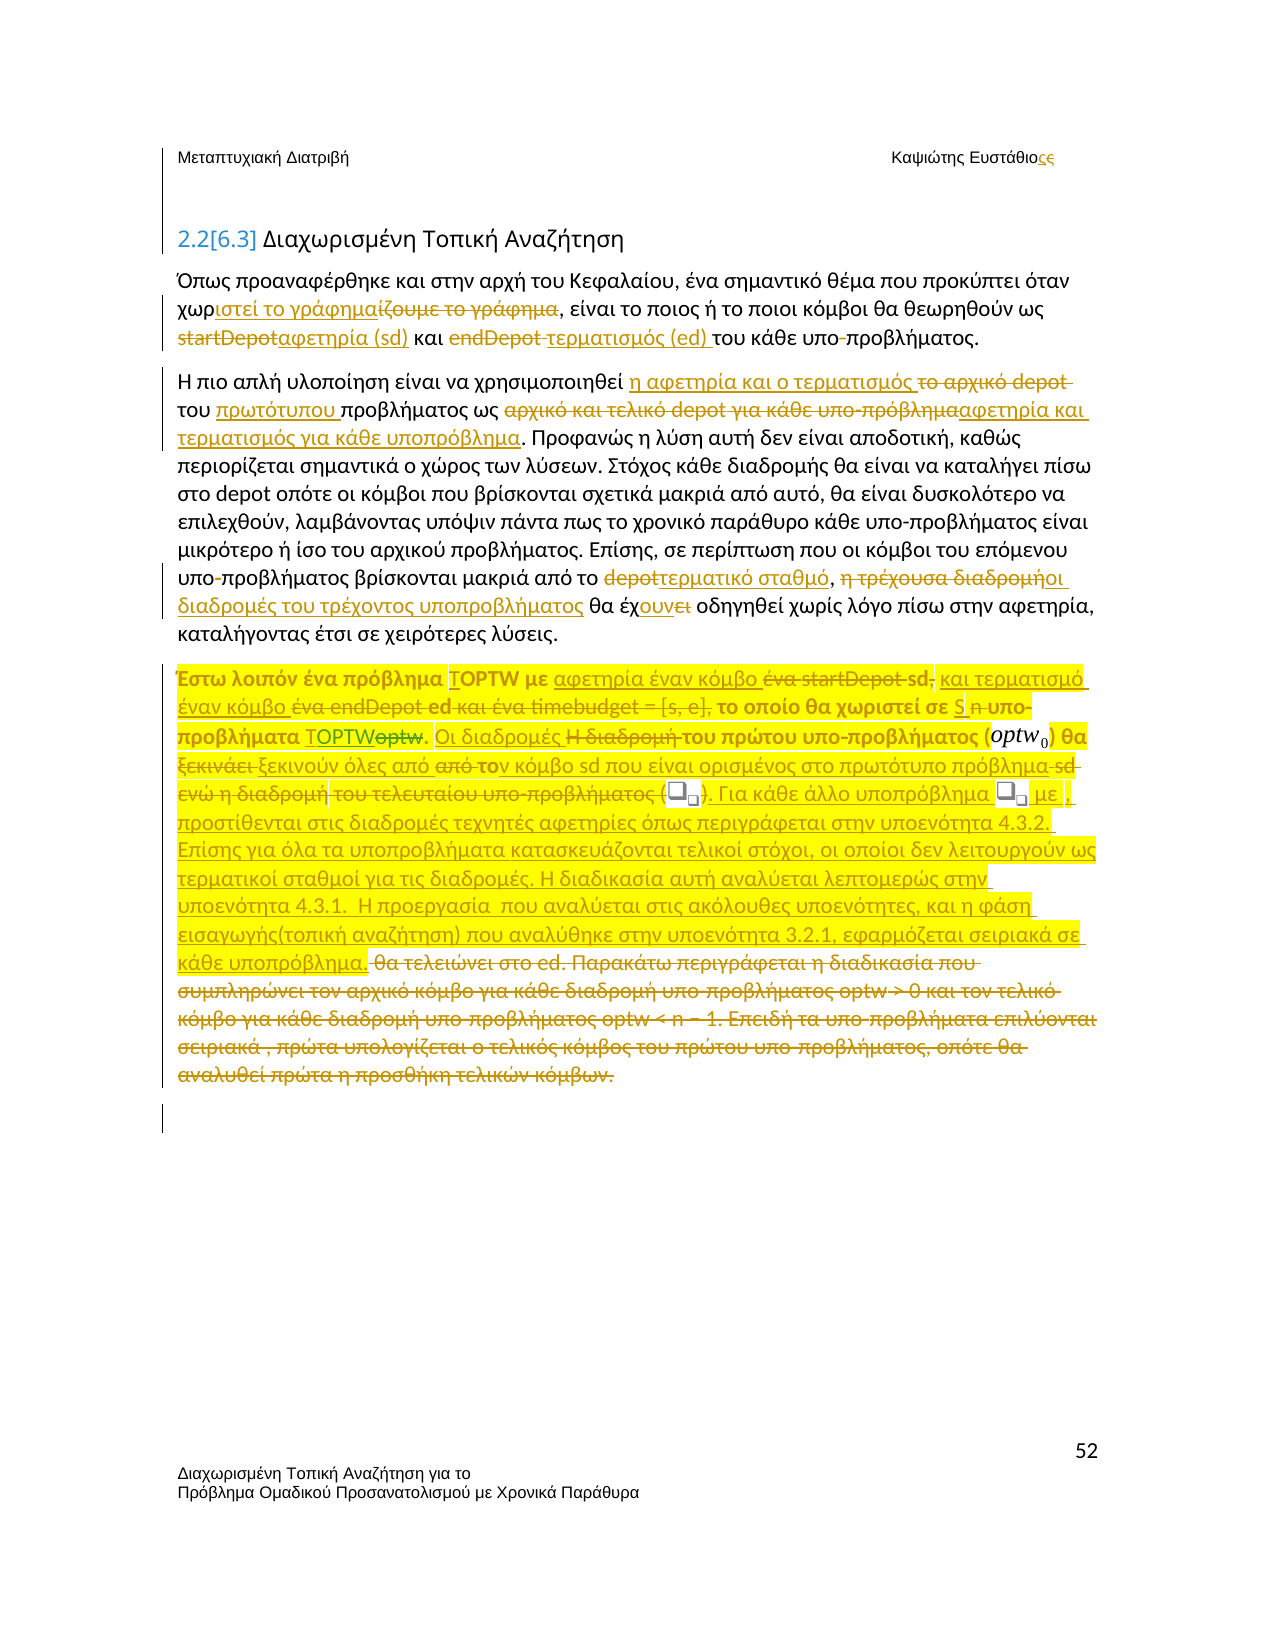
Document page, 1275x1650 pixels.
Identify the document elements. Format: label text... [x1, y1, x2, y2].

subtitle Διαχωρισμένη Τοπική Αναζήτηση [177, 223, 1098, 254]
text Όπως προαναφέρθηκε και στην αρχή του Κεφαλαίου, ένα σημαντικό θέμα που προκύπτει όταν χωρ, είναι το ποιος ή το ποιοι κόμβοι θα θεωρηθούν ως και του κάθε υποπροβλήματος. [177, 267, 1098, 351]
text Η πιο απλή υλοποίηση είναι να χρησιμοποιηθεί του προβλήματος ως . Προφανώς η λύση αυτή δεν είναι αποδοτική, καθώς περιορίζεται σημαντικά ο χώρος των λύσεων. Στόχος κάθε διαδρομής θα είναι να καταλήγει πίσω στο depot οπότε οι κόμβοι που βρίσκονται σχετικά μακριά από αυτό, θα είναι δυσκολότερο να επιλεχθούν, λαμβάνοντας υπόψιν πάντα πως το χρονικό παράθυρο κάθε υπο-προβλήματος είναι μικρότερο ή ίσο του αρχικού προβλήματος. Επίσης, σε περίπτωση που οι κόμβοι του επόμενου υποπροβλήματος βρίσκονται μακριά από το , θα έχ οδηγηθεί χωρίς λόγο πίσω στην αφετηρία, καταλήγοντας έτσι σε χειρότερες λύσεις. [177, 367, 1098, 647]
text Έστω λοιπόν ένα πρόβλημα OPTW με sd ed το οποίο θα χωριστεί σε υποπροβλήματα . του πρώτου υποπροβλήματος () θα το [177, 664, 1098, 1088]
